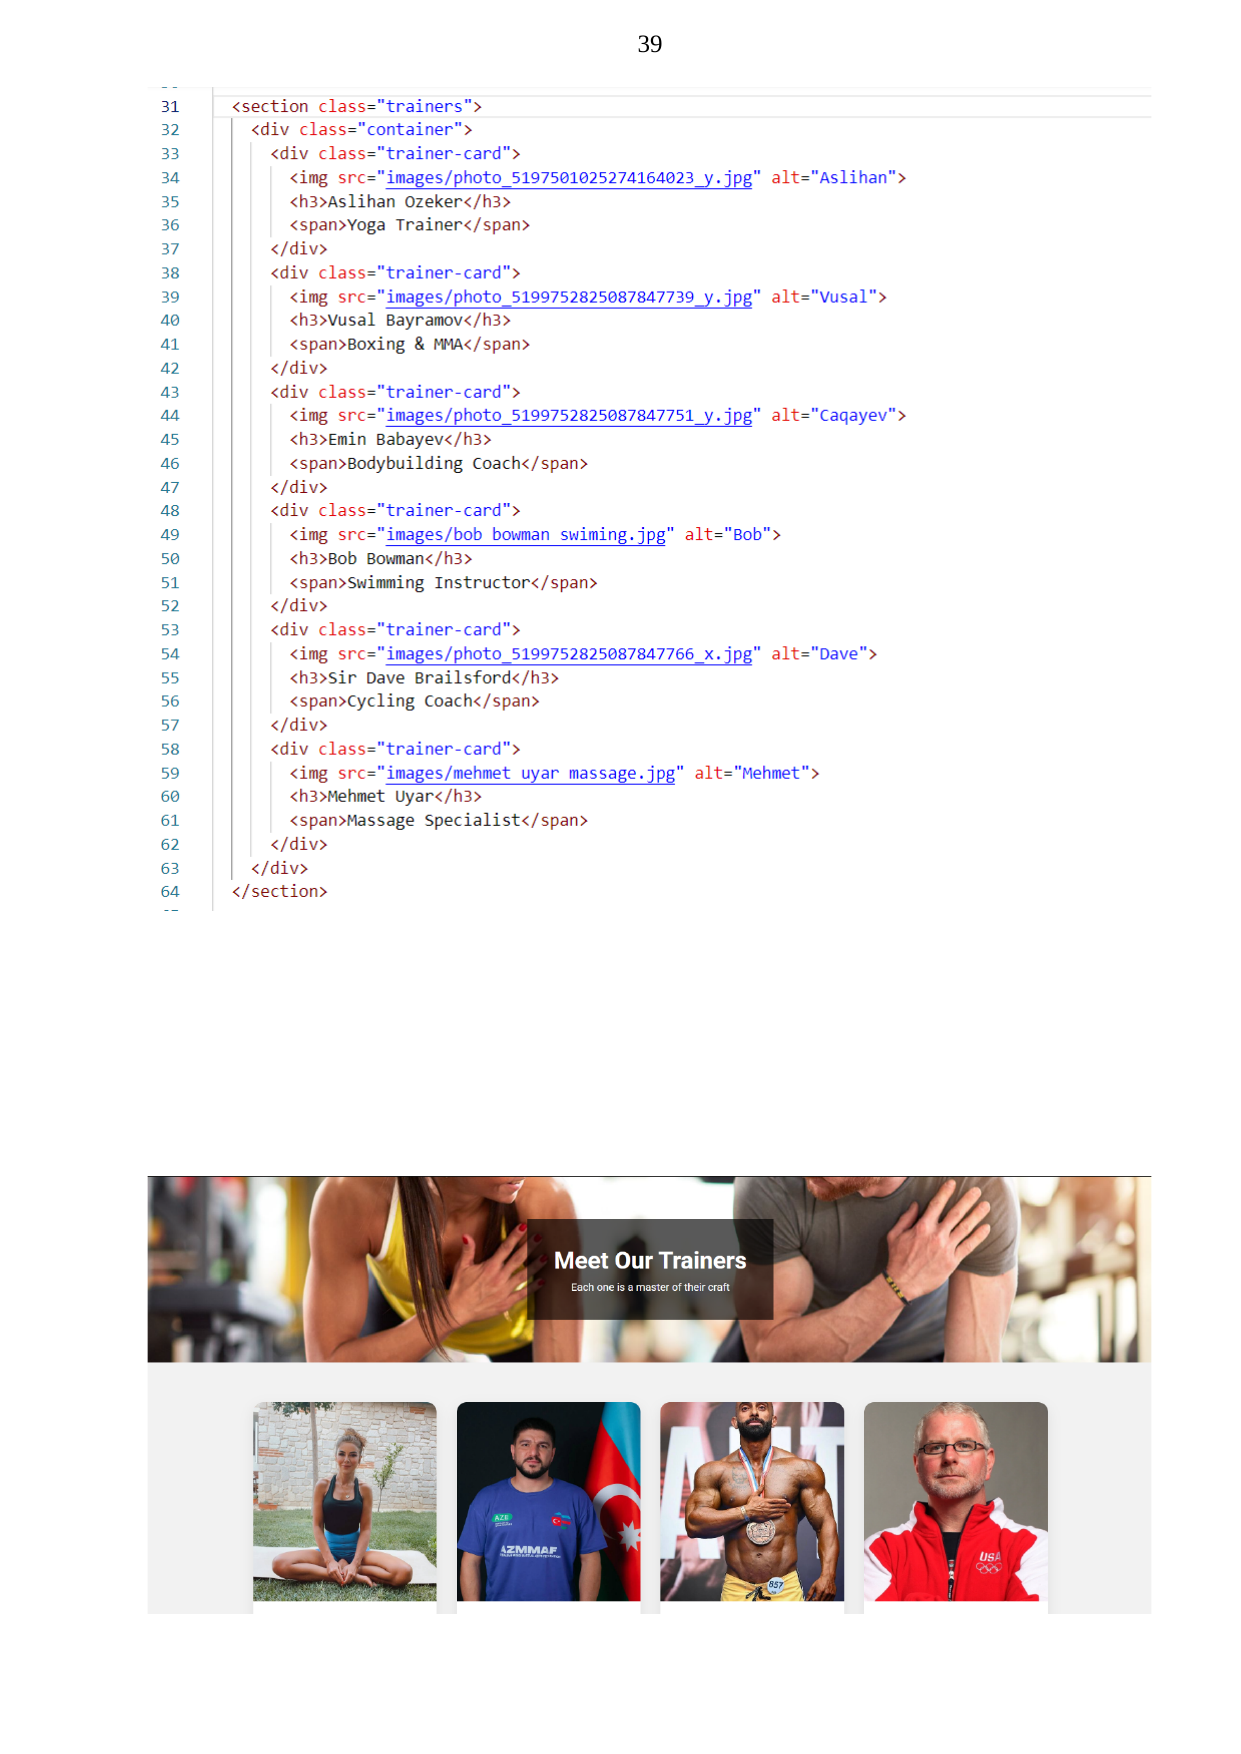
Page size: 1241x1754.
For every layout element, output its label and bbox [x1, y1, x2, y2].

picture [147, 1176, 1152, 1614]
picture [147, 87, 1152, 911]
